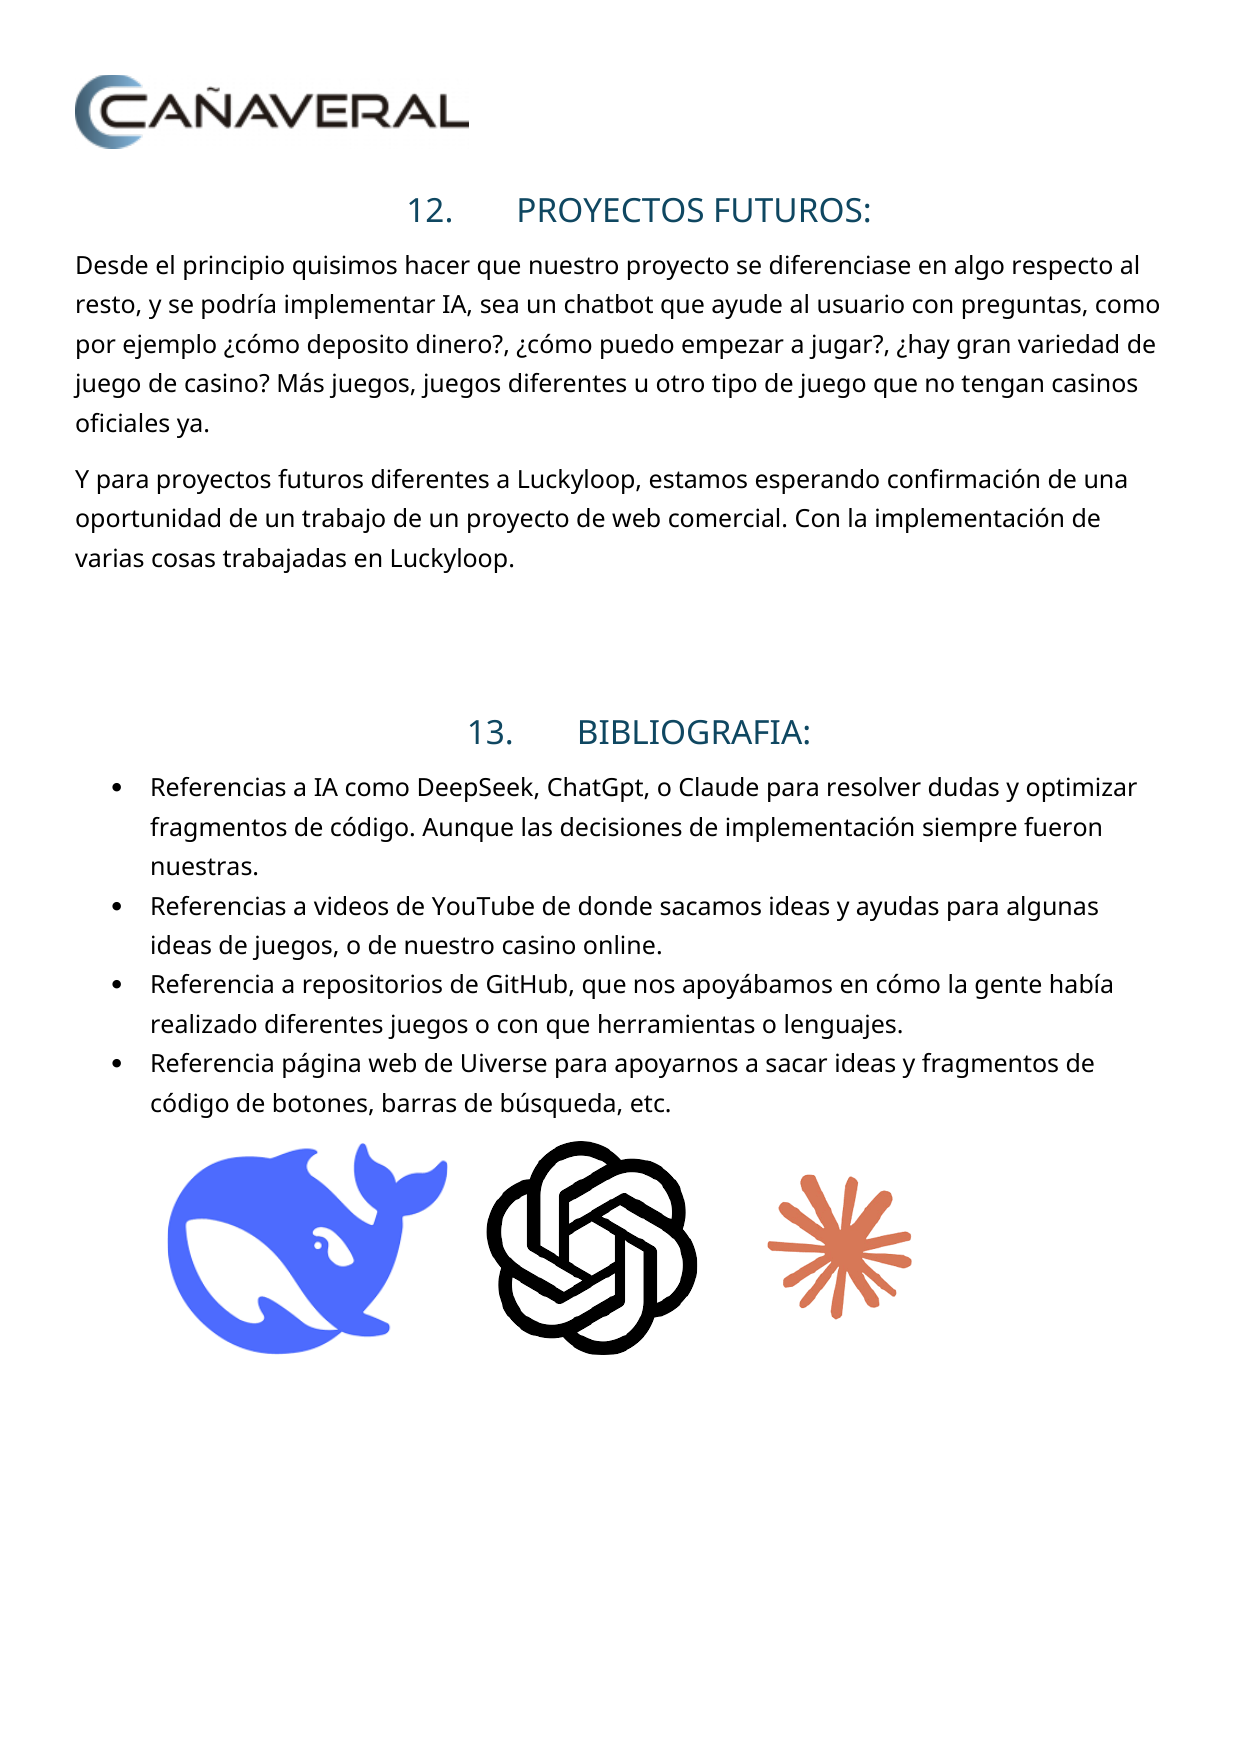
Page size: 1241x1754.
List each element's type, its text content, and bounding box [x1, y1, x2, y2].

list Referencia a repositorios de GitHub, que nos apoyábamos en cómo la gente había realizado diferentes juegos o con que herramientas o lenguajes. [112, 967, 1165, 1041]
subtitle BIBLIOGRAFIA: [112, 709, 1165, 754]
list Referencias a videos de YouTube de donde sacamos ideas y ayudas para algunas ideas de juegos, o de nuestro casino online. [112, 888, 1165, 962]
list Referencias a IA como DeepSeek, ChatGpt, o Claude para resolver dudas y optimizar fragmentos de código. Aunque las decisiones de implementación siempre fueron nuestras. [112, 770, 1165, 883]
text Y para proyectos futuros diferentes a Luckyloop, estamos esperando confirmación de una oportunidad de un trabajo de un proyecto de web comercial. Con la implementación de varias cosas trabajadas en Luckyloop. [75, 461, 1165, 574]
subtitle PROYECTOS FUTUROS: [112, 186, 1165, 232]
text Desde el principio quisimos hacer que nuestro proyecto se diferenciase en algo respecto al resto, y se podría implementar IA, sea un chatbot que ayude al usuario con preguntas, como por ejemplo ¿cómo deposito dinero?, ¿cómo puedo empezar a jugar?, ¿hay gran variedad de juego de casino? Más juegos, juegos diferentes u otro tipo de juego que no tengan casinos oficiales ya. [75, 247, 1165, 439]
list Referencia página web de Uiverse para apoyarnos a sacar ideas y fragmentos de código de botones, barras de búsqueda, etc. [112, 1046, 1165, 1120]
